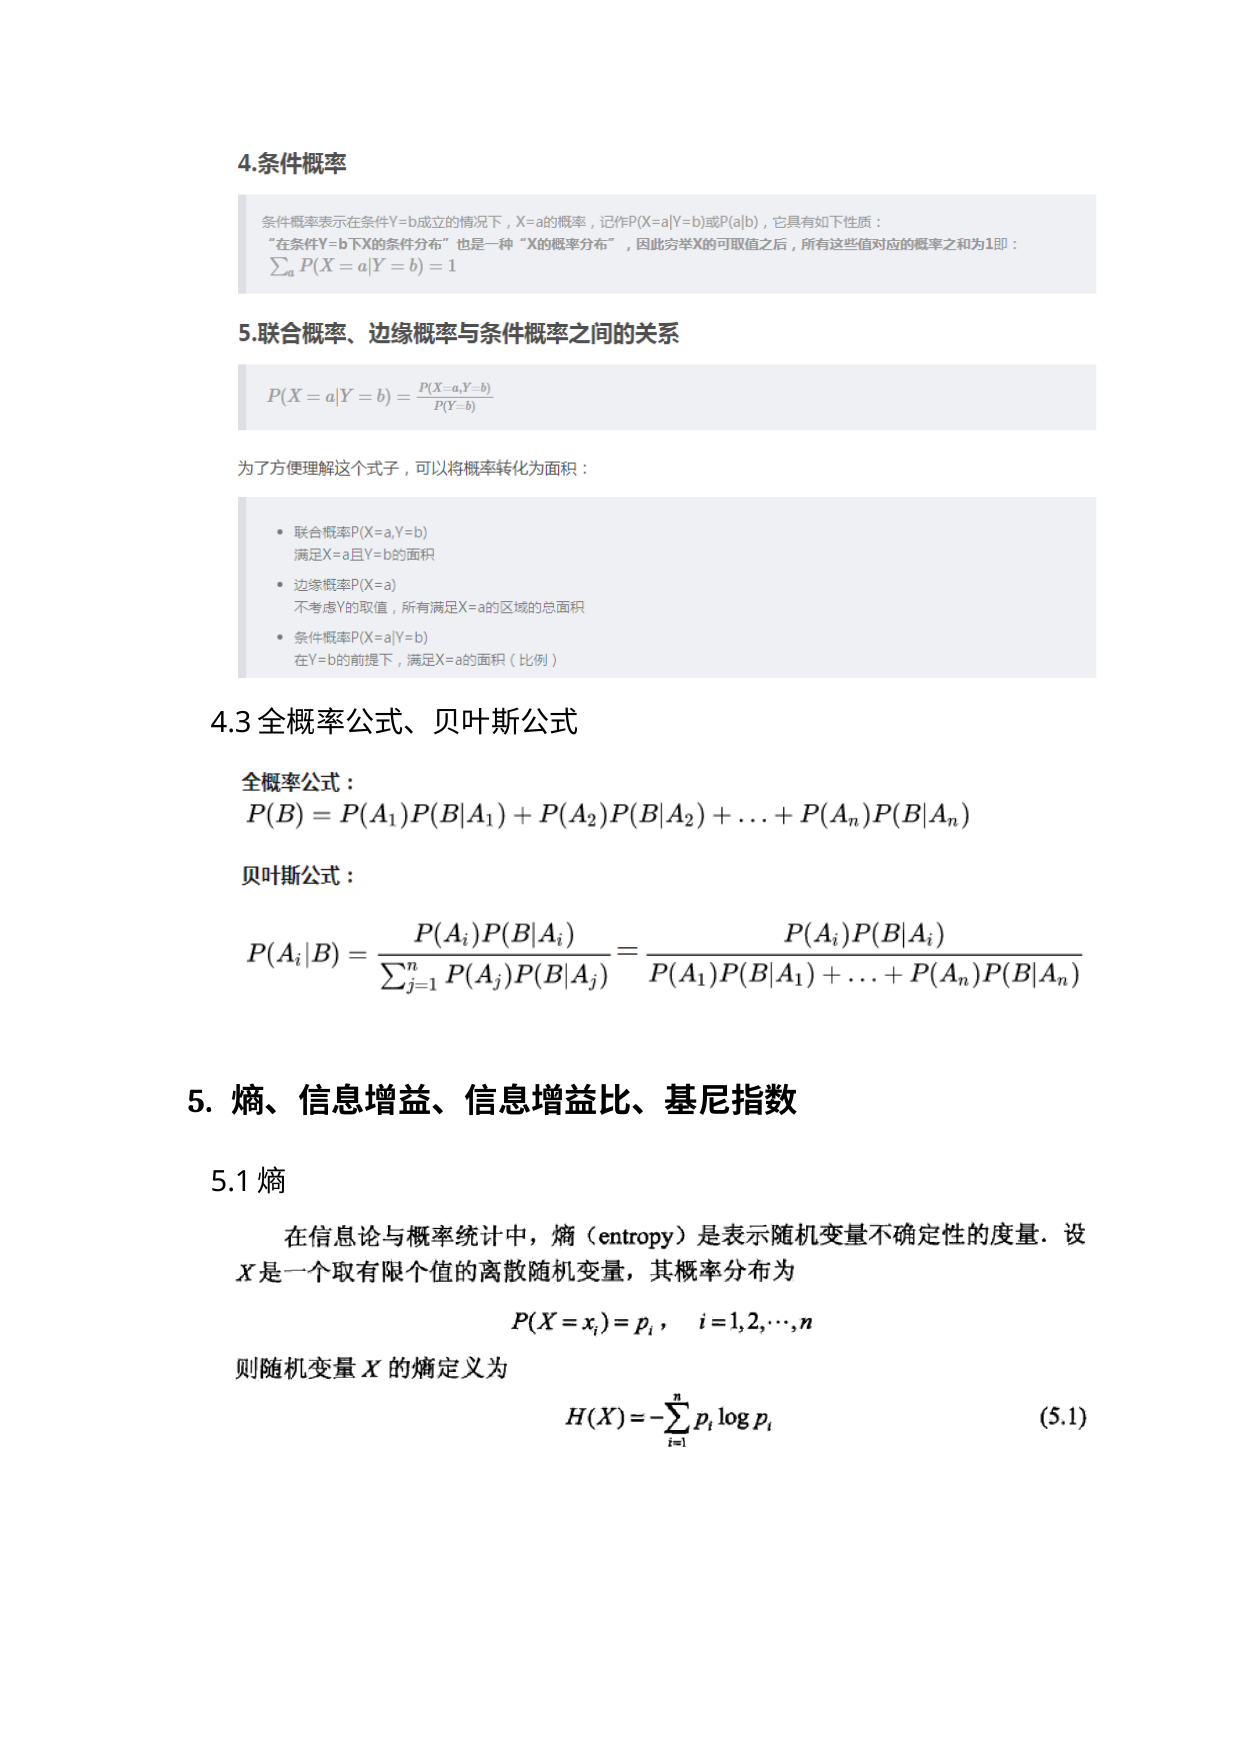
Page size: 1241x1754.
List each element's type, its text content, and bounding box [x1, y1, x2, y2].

picture [231, 761, 1097, 1002]
subtitle 熵、信息增益、信息增益比、基尼指数 [187, 1074, 1053, 1122]
picture [231, 1221, 1097, 1451]
subtitle 4.3全概率公式、贝叶斯公式 [210, 698, 1030, 741]
subtitle 5.1熵 [210, 1158, 1030, 1200]
picture [231, 150, 1097, 678]
